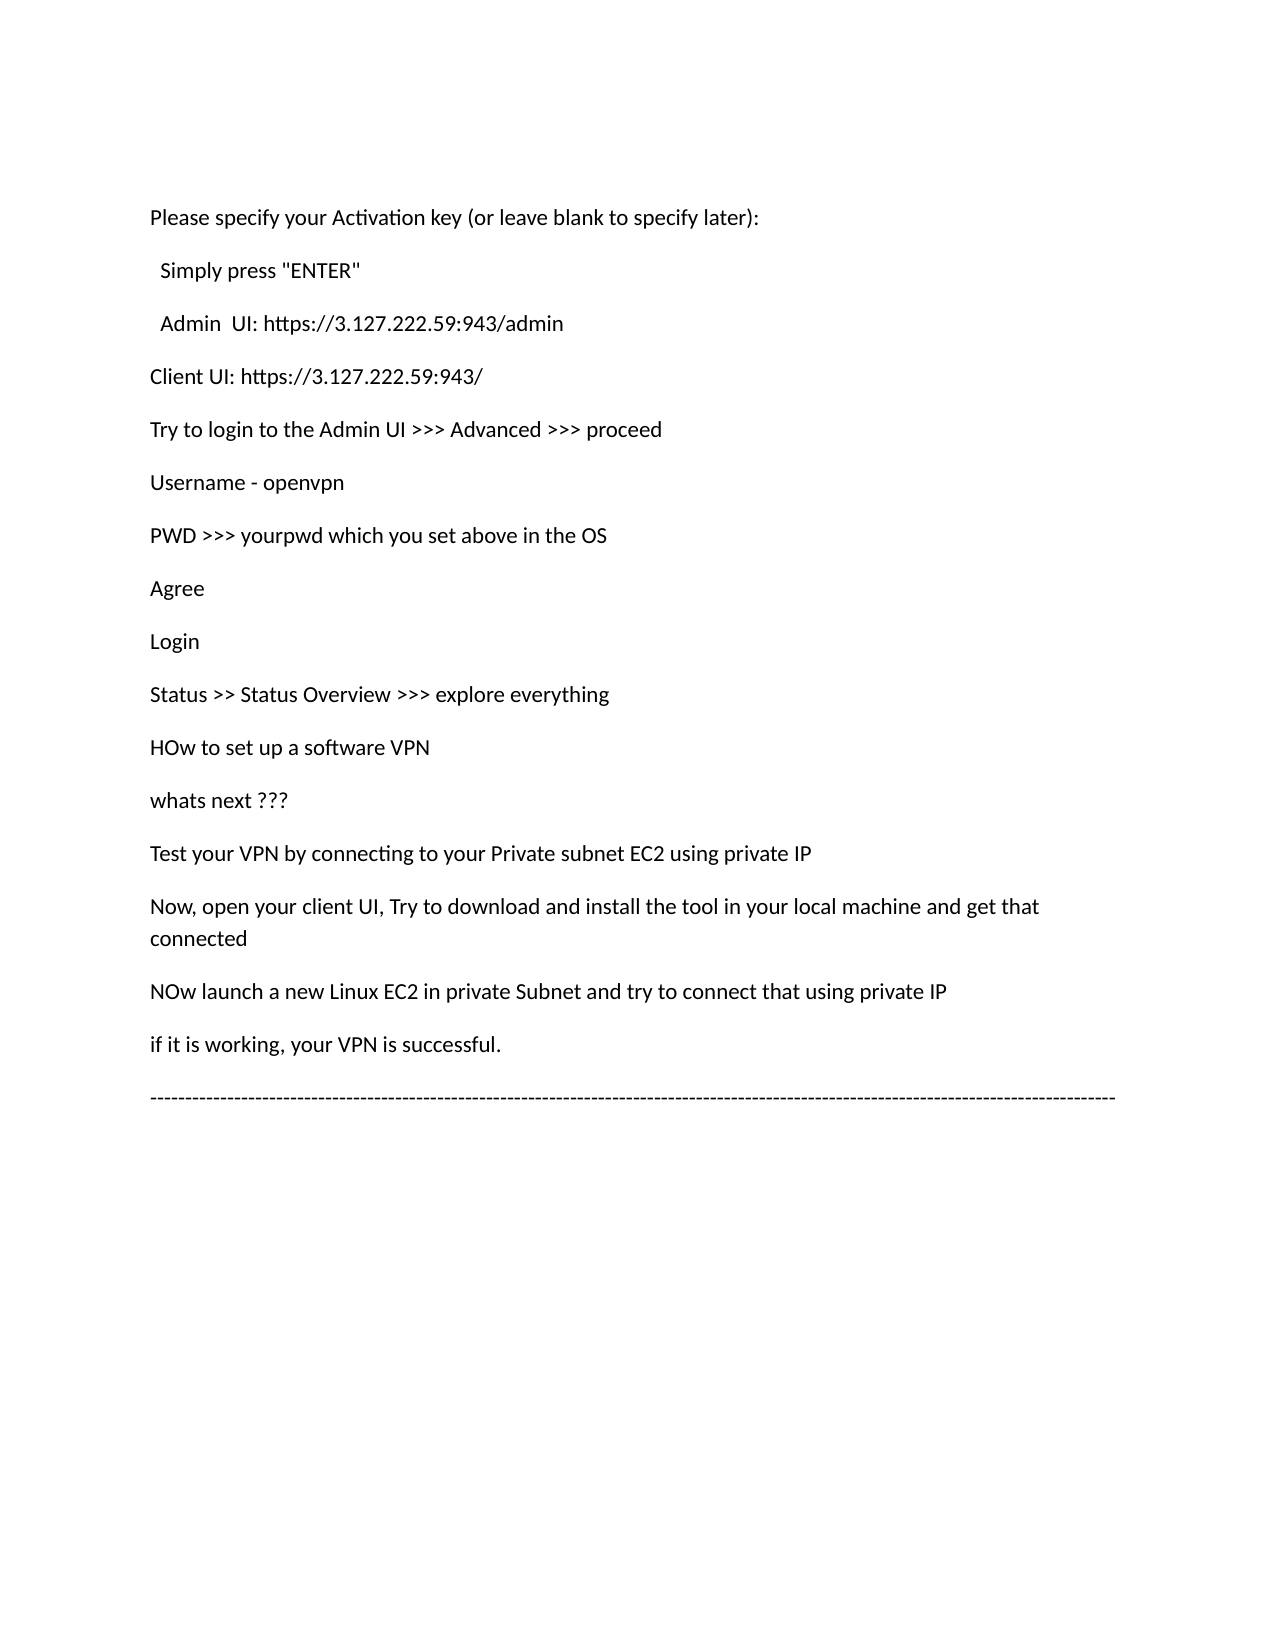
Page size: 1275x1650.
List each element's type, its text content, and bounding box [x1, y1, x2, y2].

text Client UI: https://3.127.222.59:943/ [150, 362, 1125, 390]
text NOw launch a new Linux EC2 in private Subnet and try to connect that using private IP [150, 977, 1125, 1006]
text PWD >>> yourpwd which you set above in the OS [150, 521, 1125, 549]
text Agree [150, 574, 1125, 602]
text ------------------------------------------------------------------------------------------------------------------------------------------ [150, 1083, 1125, 1112]
text Simply press "ENTER" [150, 256, 1125, 284]
text HOw to set up a software VPN [150, 733, 1125, 761]
text Login [150, 627, 1125, 655]
text Please specify your Activation key (or leave blank to specify later): [150, 203, 1125, 231]
text Test your VPN by connecting to your Private subnet EC2 using private IP [150, 839, 1125, 867]
text Now, open your client UI, Try to download and install the tool in your local machine and get that connected [150, 892, 1125, 952]
text Try to login to the Admin UI >>> Advanced >>> proceed [150, 415, 1125, 443]
text Status >> Status Overview >>> explore everything [150, 680, 1125, 708]
text if it is working, your VPN is successful. [150, 1031, 1125, 1058]
text Username - openvpn [150, 468, 1125, 496]
text whats next ??? [150, 786, 1125, 814]
text Admin UI: https://3.127.222.59:943/admin [150, 309, 1125, 337]
